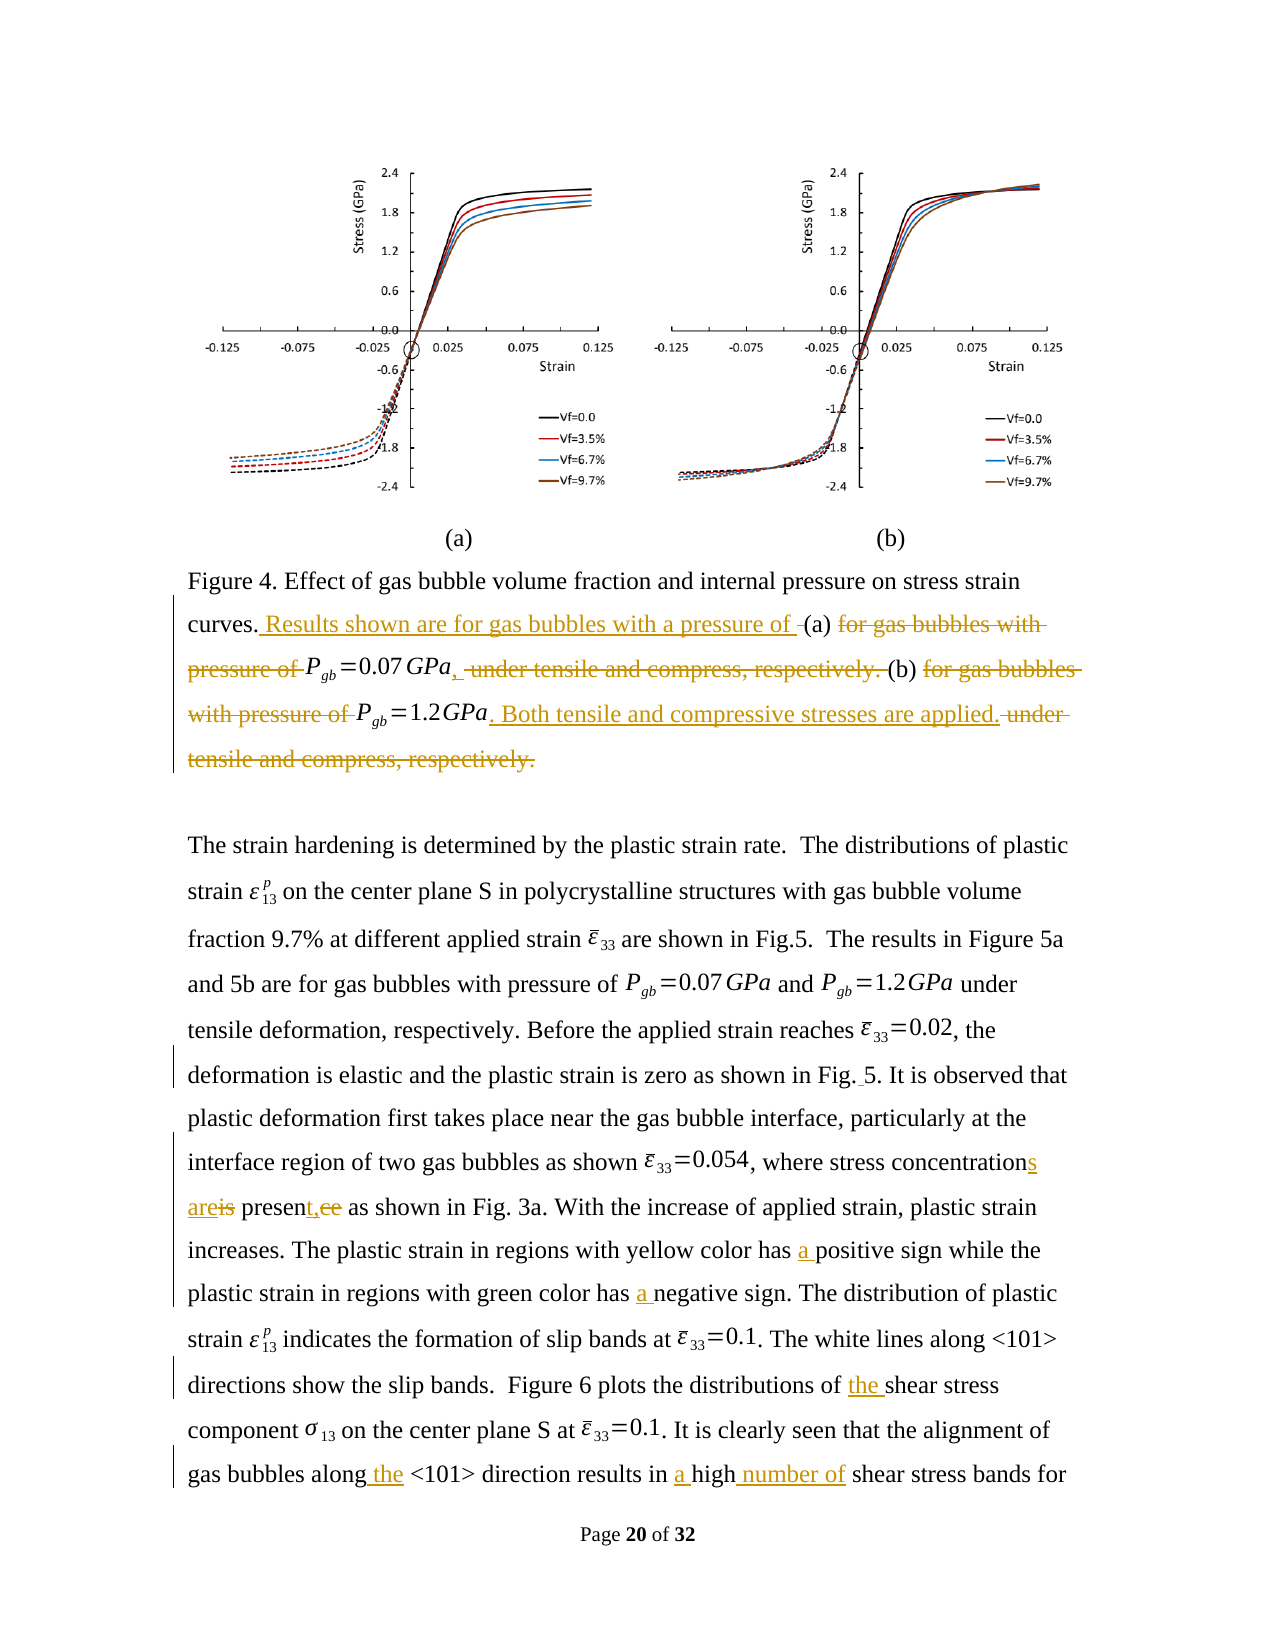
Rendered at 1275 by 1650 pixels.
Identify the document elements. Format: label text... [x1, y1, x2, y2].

list (b) [262, 523, 1087, 552]
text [187, 830, 1087, 1488]
text Figure 4. Effect of gas bubble volume fraction and internal pressure on stress strain curves.(a) (b) [187, 566, 1087, 773]
